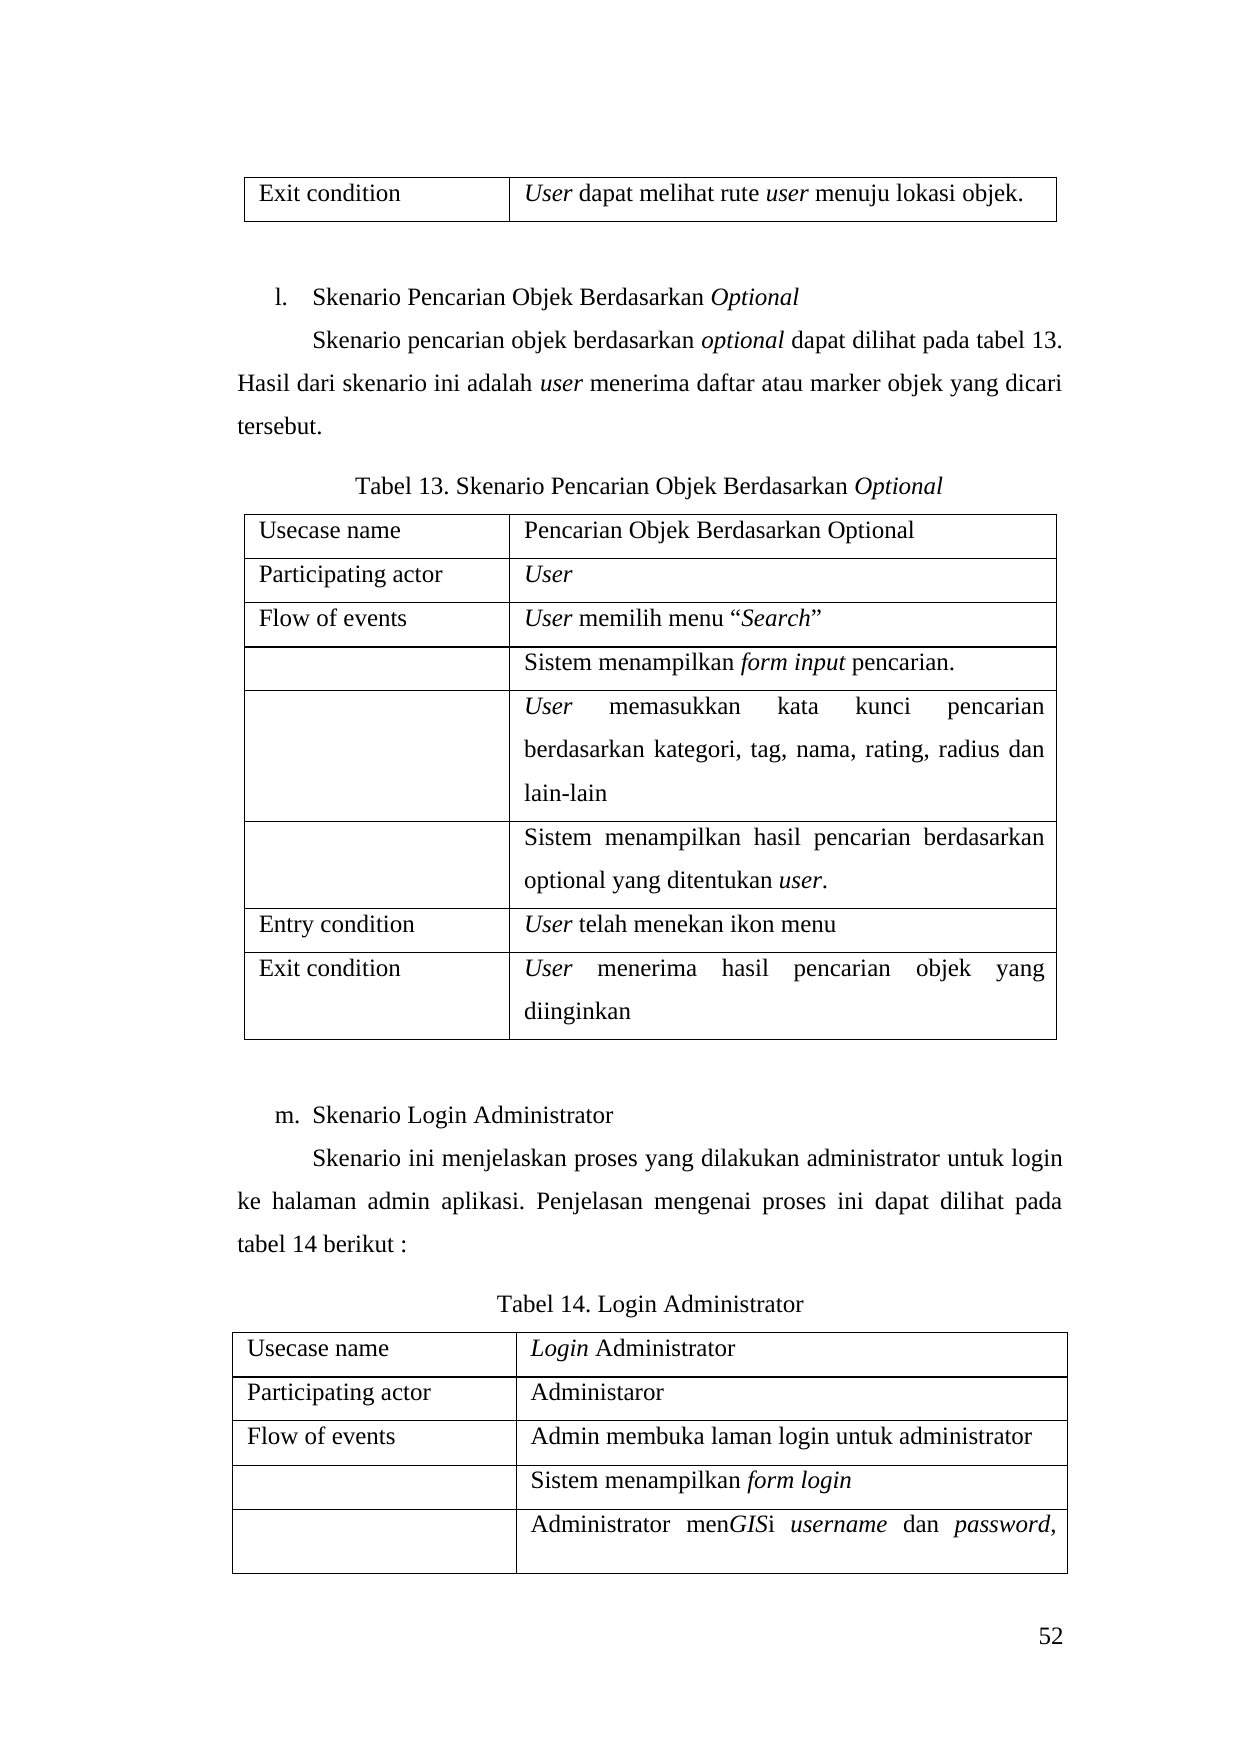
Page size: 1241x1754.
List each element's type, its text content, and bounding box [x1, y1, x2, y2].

table_cell Sistem menampilkan form input pencarian. [510, 648, 1056, 690]
table_cell [233, 1510, 516, 1573]
table_cell User memilih menu “Search” [510, 603, 1056, 646]
table_cell Sistem menampilkan hasil pencarian berdasarkan optional yang ditentukan user. [510, 822, 1056, 908]
table_cell User dapat melihat rute user menuju lokasi objek. [510, 178, 1056, 221]
table_cell Entry condition [245, 909, 509, 952]
table_cell Admin membuka laman login untuk administrator [517, 1421, 1067, 1464]
table_cell Exit condition [245, 178, 509, 221]
table_cell [245, 822, 509, 908]
list Skenario Login Administrator [274, 1100, 1063, 1129]
table_cell Participating actor [233, 1378, 516, 1420]
table_cell Flow of events [245, 603, 509, 646]
table_cell Participating actor [245, 559, 509, 602]
table_cell User memasukkan kata kunci pencarian berdasarkan kategori, tag, nama, rating, radius dan lain-lain [510, 691, 1056, 821]
list Skenario pencarian objek berdasarkan optional dapat dilihat pada tabel 13. Hasil dari skenario ini adalah user menerima daftar atau marker objek yang dicari tersebut. [237, 325, 1063, 440]
table_cell Flow of events [233, 1421, 516, 1464]
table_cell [517, 1510, 1067, 1573]
table_header Usecase name [233, 1333, 516, 1376]
table_cell [233, 1466, 516, 1508]
table_cell User menerima hasil pencarian objek yang diinginkan [510, 953, 1056, 1039]
list Skenario ini menjelaskan proses yang dilakukan administrator untuk login ke halaman admin aplikasi. Penjelasan mengenai proses ini dapat dilihat pada tabel 14 berikut : [237, 1143, 1063, 1258]
list Skenario Pencarian Objek Berdasarkan Optional [274, 282, 1063, 311]
table_cell [245, 648, 509, 690]
table_cell User telah menekan ikon menu [510, 909, 1056, 952]
table_cell Administaror [517, 1378, 1067, 1420]
table_cell [245, 691, 509, 821]
table_header Pencarian Objek Berdasarkan Optional [510, 515, 1056, 558]
table_cell User [510, 559, 1056, 602]
table_header Usecase name [245, 515, 509, 558]
table_cell Exit condition [245, 953, 509, 1039]
table_cell Sistem menampilkan form login [517, 1466, 1067, 1508]
table_header Login Administrator [517, 1333, 1067, 1376]
